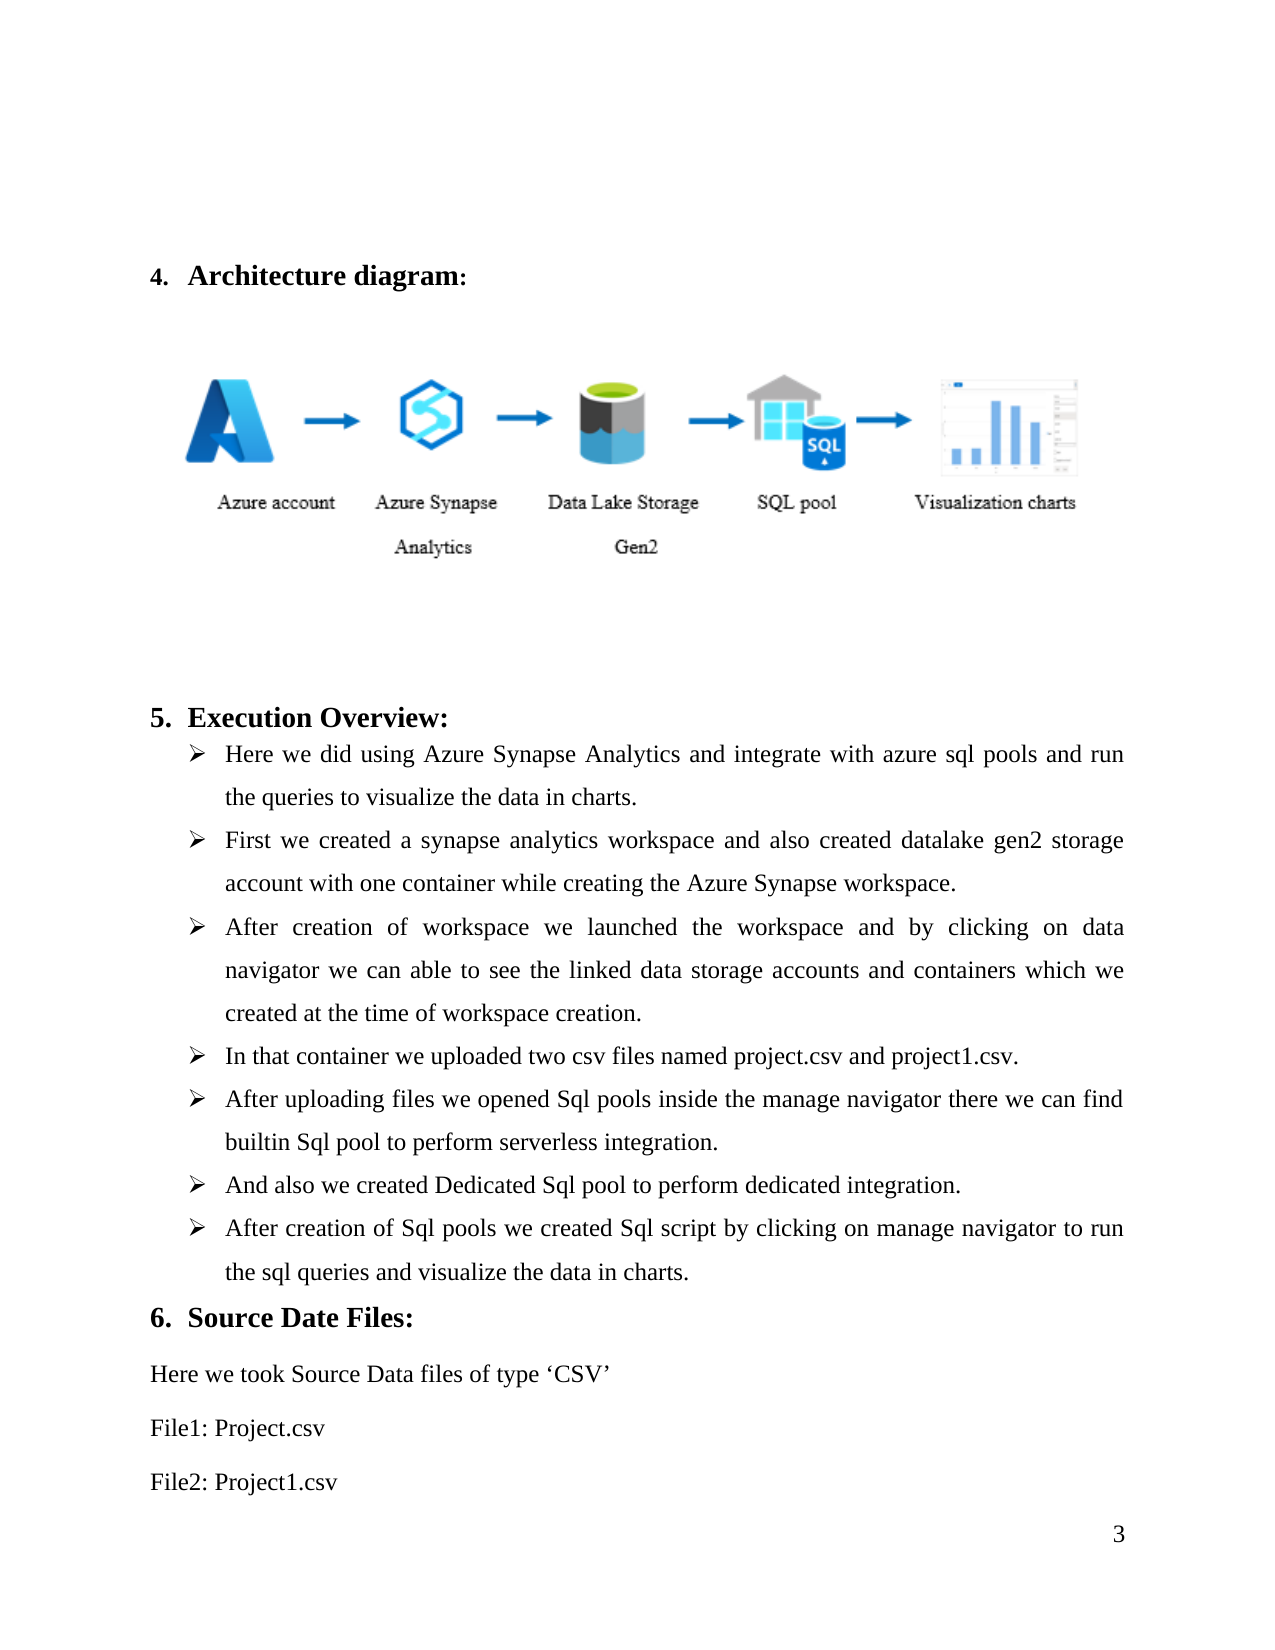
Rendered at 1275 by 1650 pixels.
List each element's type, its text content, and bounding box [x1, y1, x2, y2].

text File2: Project1.csv [150, 1467, 1125, 1496]
list After creation of Sql pools we created Sql script by clicking on manage navigator to run the sql queries and visualize the data in charts. [187, 1213, 1125, 1285]
list Architecture diagram: [150, 258, 1125, 291]
picture [150, 338, 1125, 617]
list Execution Overview: [150, 701, 1125, 734]
list First we created a synapse analytics workspace and also created datalake gen2 storage account with one container while creating the Azure Synapse workspace. [187, 825, 1125, 897]
list In that container we uploaded two csv files named project.csv and project1.csv. [187, 1041, 1125, 1070]
text File1: Project.csv [150, 1413, 1125, 1442]
list After uploading files we opened Sql pools inside the manage navigator there we can find builtin Sql pool to perform serverless integration. [187, 1084, 1125, 1156]
text Here we took Source Data files of type ‘CSV’ [150, 1359, 1125, 1388]
list And also we created Dedicated Sql pool to perform dedicated integration. [187, 1170, 1125, 1199]
list Source Date Files: [150, 1300, 1125, 1333]
list After creation of workspace we launched the workspace and by clicking on data navigator we can able to see the linked data storage accounts and containers which we created at the time of workspace creation. [187, 912, 1125, 1027]
list Here we did using Azure Synapse Analytics and integrate with azure sql pools and run the queries to visualize the data in charts. [187, 739, 1125, 811]
